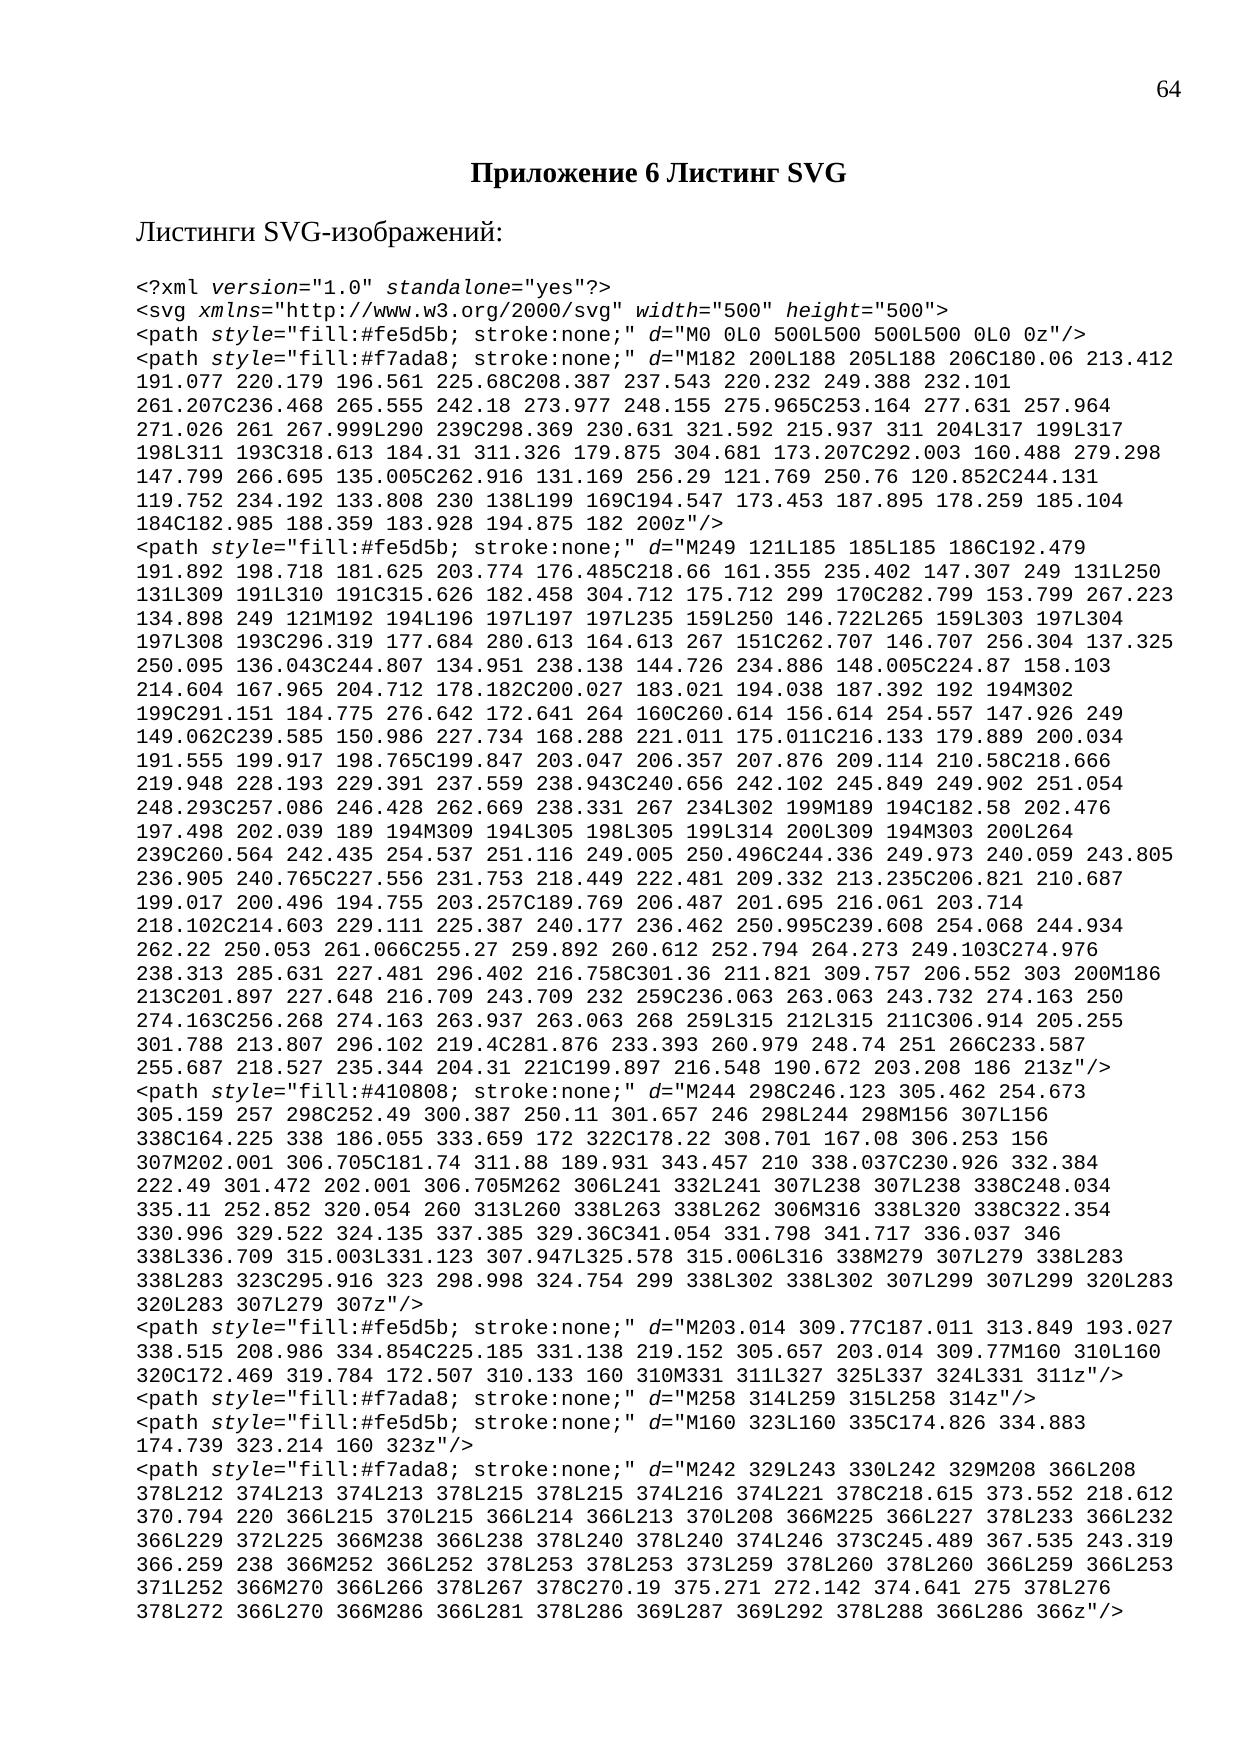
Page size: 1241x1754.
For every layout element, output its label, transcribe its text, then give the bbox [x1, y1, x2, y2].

text <svg xmlns="http://www.w3.org/2000/svg" width="500" height="500"> [136, 301, 1181, 324]
text <path style="fill:#f7ada8; stroke:none;" d="M182 200L188 205L188 206C180.06 213.412 191.077 220.179 196.561 225.68C208.387 237.543 220.232 249.388 232.101 261.207C236.468 265.555 242.18 273.977 248.155 275.965C253.164 277.631 257.964 271.026 261 267.999L290 239C298.369 230.631 321.592 215.937 311 204L317 199L317 198L311 193C318.613 184.31 311.326 179.875 304.681 173.207C292.003 160.488 279.298 147.799 266.695 135.005C262.916 131.169 256.29 121.769 250.76 120.852C244.131 119.752 234.192 133.808 230 138L199 169C194.547 173.453 187.895 178.259 185.104 184C182.985 188.359 183.928 194.875 182 200z"/> [136, 348, 1181, 537]
text <?xml version="1.0" standalone="yes"?> [136, 277, 1181, 301]
text Листинги SVG-изображений: [136, 214, 1181, 248]
text <path style="fill:#410808; stroke:none;" d="M244 298C246.123 305.462 254.673 305.159 257 298C252.49 300.387 250.11 301.657 246 298L244 298M156 307L156 338C164.225 338 186.055 333.659 172 322C178.22 308.701 167.08 306.253 156 307M202.001 306.705C181.74 311.88 189.931 343.457 210 338.037C230.926 332.384 222.49 301.472 202.001 306.705M262 306L241 332L241 307L238 307L238 338C248.034 335.11 252.852 320.054 260 313L260 338L263 338L262 306M316 338L320 338C322.354 330.996 329.522 324.135 337.385 329.36C341.054 331.798 341.717 336.037 346 338L336.709 315.003L331.123 307.947L325.578 315.006L316 338M279 307L279 338L283 338L283 323C295.916 323 298.998 324.754 299 338L302 338L302 307L299 307L299 320L283 320L283 307L279 307z"/> [136, 1081, 1181, 1317]
text <path style="fill:#fe5d5b; stroke:none;" d="M0 0L0 500L500 500L500 0L0 0z"/> [136, 324, 1181, 348]
text <path style="fill:#fe5d5b; stroke:none;" d="M249 121L185 185L185 186C192.479 191.892 198.718 181.625 203.774 176.485C218.66 161.355 235.402 147.307 249 131L250 131L309 191L310 191C315.626 182.458 304.712 175.712 299 170C282.799 153.799 267.223 134.898 249 121M192 194L196 197L197 197L235 159L250 146.722L265 159L303 197L304 197L308 193C296.319 177.684 280.613 164.613 267 151C262.707 146.707 256.304 137.325 250.095 136.043C244.807 134.951 238.138 144.726 234.886 148.005C224.87 158.103 214.604 167.965 204.712 178.182C200.027 183.021 194.038 187.392 192 194M302 199C291.151 184.775 276.642 172.641 264 160C260.614 156.614 254.557 147.926 249 149.062C239.585 150.986 227.734 168.288 221.011 175.011C216.133 179.889 200.034 191.555 199.917 198.765C199.847 203.047 206.357 207.876 209.114 210.58C218.666 219.948 228.193 229.391 237.559 238.943C240.656 242.102 245.849 249.902 251.054 248.293C257.086 246.428 262.669 238.331 267 234L302 199M189 194C182.58 202.476 197.498 202.039 189 194M309 194L305 198L305 199L314 200L309 194M303 200L264 239C260.564 242.435 254.537 251.116 249.005 250.496C244.336 249.973 240.059 243.805 236.905 240.765C227.556 231.753 218.449 222.481 209.332 213.235C206.821 210.687 199.017 200.496 194.755 203.257C189.769 206.487 201.695 216.061 203.714 218.102C214.603 229.111 225.387 240.177 236.462 250.995C239.608 254.068 244.934 262.22 250.053 261.066C255.27 259.892 260.612 252.794 264.273 249.103C274.976 238.313 285.631 227.481 296.402 216.758C301.36 211.821 309.757 206.552 303 200M186 213C201.897 227.648 216.709 243.709 232 259C236.063 263.063 243.732 274.163 250 274.163C256.268 274.163 263.937 263.063 268 259L315 212L315 211C306.914 205.255 301.788 213.807 296.102 219.4C281.876 233.393 260.979 248.74 251 266C233.587 255.687 218.527 235.344 204.31 221C199.897 216.548 190.672 203.208 186 213z"/> [136, 537, 1181, 1081]
text <path style="fill:#f7ada8; stroke:none;" d="M258 314L259 315L258 314z"/> [136, 1388, 1181, 1412]
text <path style="fill:#fe5d5b; stroke:none;" d="M203.014 309.77C187.011 313.849 193.027 338.515 208.986 334.854C225.185 331.138 219.152 305.657 203.014 309.77M160 310L160 320C172.469 319.784 172.507 310.133 160 310M331 311L327 325L337 324L331 311z"/> [136, 1317, 1181, 1388]
text <path style="fill:#fe5d5b; stroke:none;" d="M160 323L160 335C174.826 334.883 174.739 323.214 160 323z"/> [136, 1412, 1181, 1459]
text Приложение 6 Листинг SVG [136, 156, 1181, 189]
text <path style="fill:#f7ada8; stroke:none;" d="M242 329L243 330L242 329M208 366L208 378L212 374L213 374L213 378L215 378L215 374L216 374L221 378C218.615 373.552 218.612 370.794 220 366L215 370L215 366L214 366L213 370L208 366M225 366L227 378L233 366L232 366L229 372L225 366M238 366L238 378L240 378L240 374L246 373C245.489 367.535 243.319 366.259 238 366M252 366L252 378L253 378L253 373L259 378L260 378L260 366L259 366L253 371L252 366M270 366L266 378L267 378C270.19 375.271 272.142 374.641 275 378L276 378L272 366L270 366M286 366L281 378L286 369L287 369L292 378L288 366L286 366z"/> [136, 1459, 1181, 1625]
